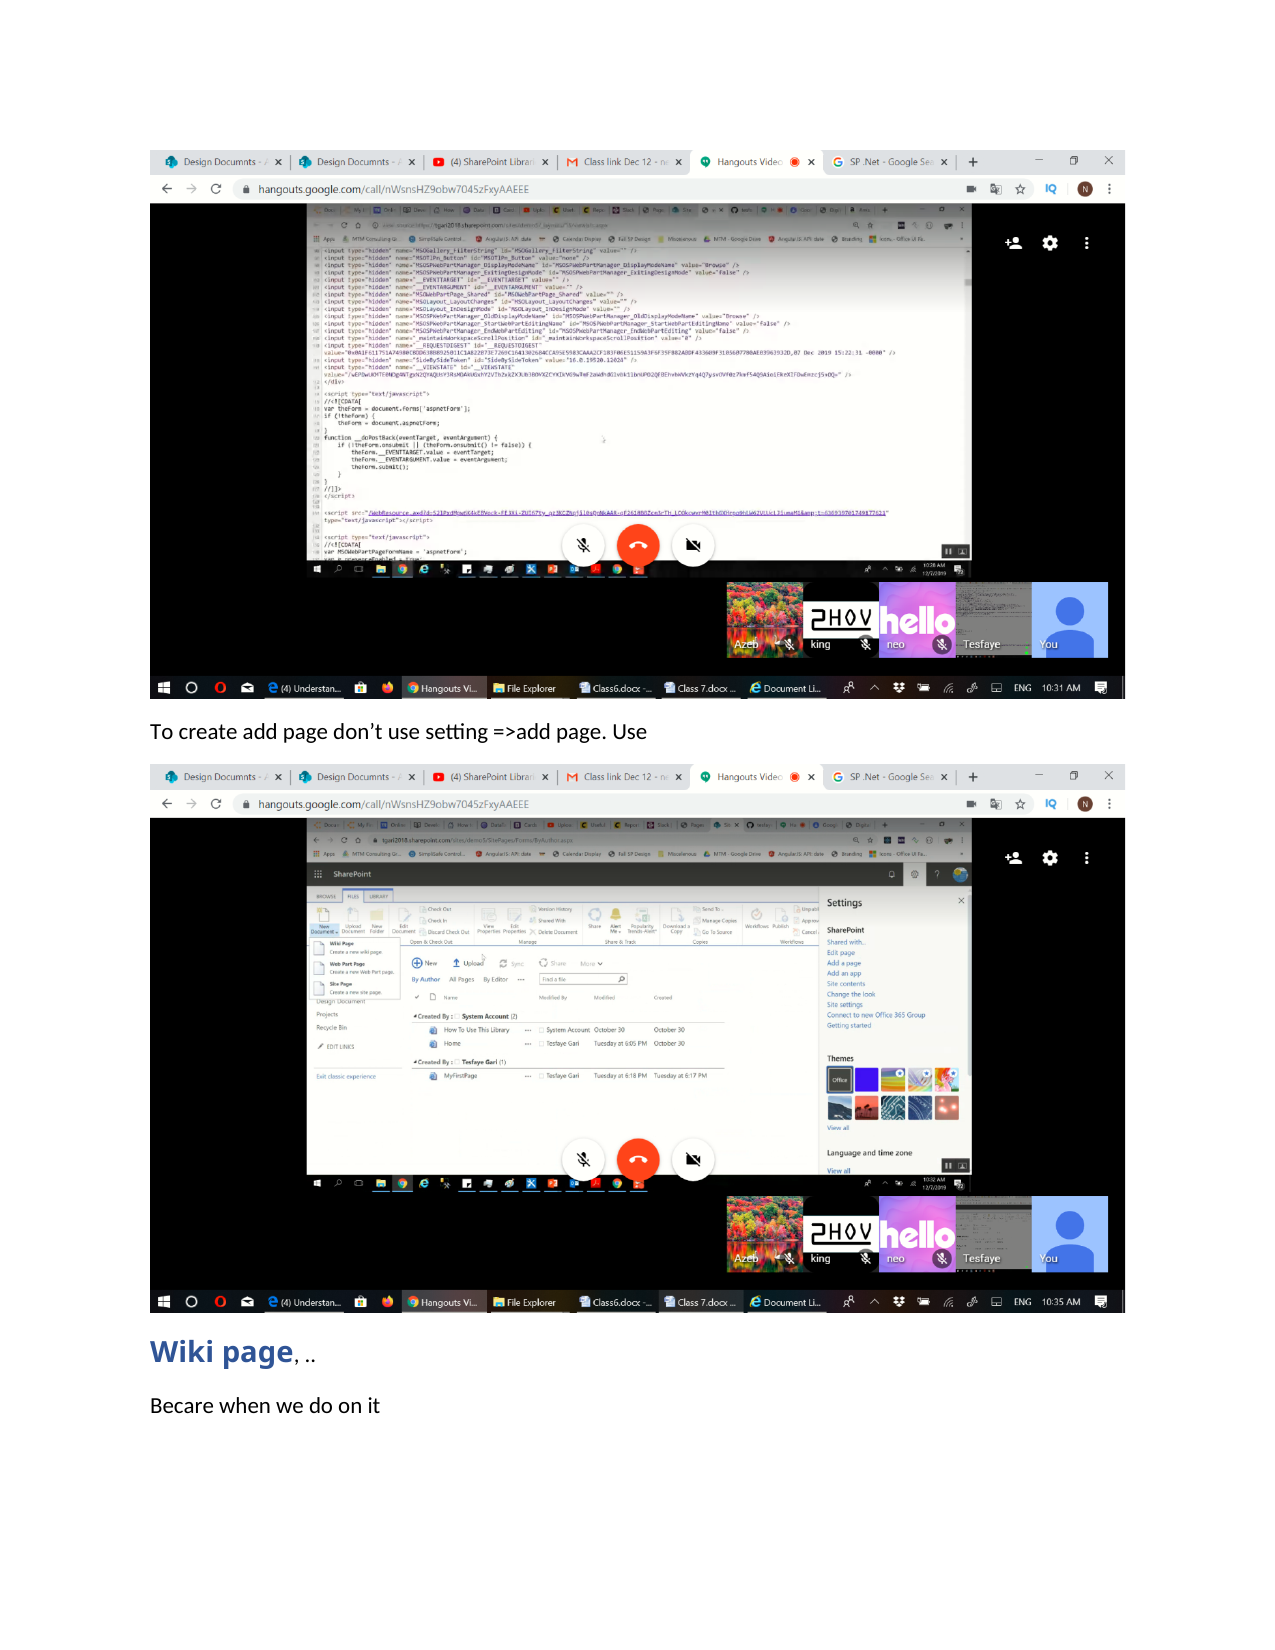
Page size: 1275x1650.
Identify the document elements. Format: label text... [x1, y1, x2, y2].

picture [150, 150, 1125, 699]
text To create add page don’t use setting =>add page. Use [150, 717, 1125, 745]
text Becare when we do on it [150, 1391, 1125, 1419]
text Wiki page, .. [150, 1331, 1125, 1371]
picture [150, 764, 1125, 1313]
